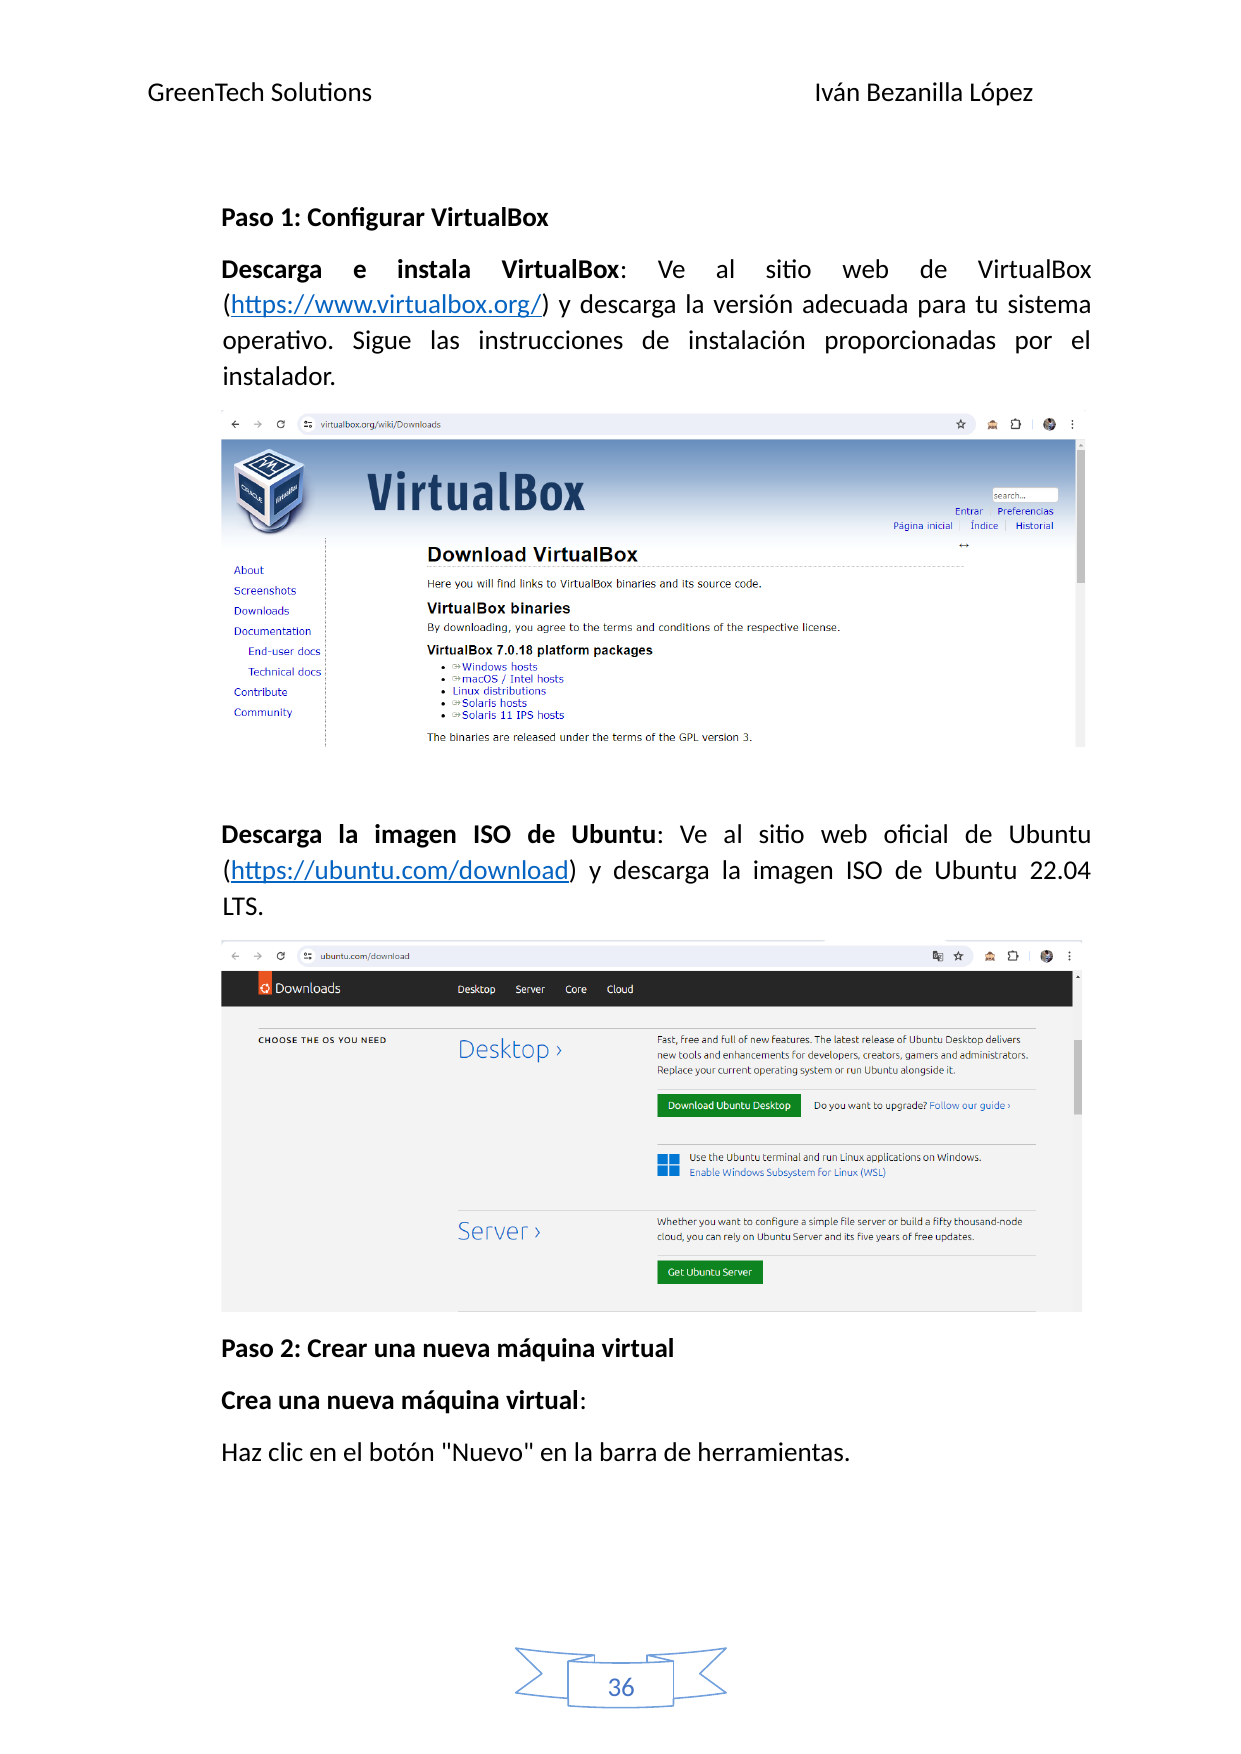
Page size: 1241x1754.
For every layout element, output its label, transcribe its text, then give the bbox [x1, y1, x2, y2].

text Descarga la imagen ISO de Ubuntu: Ve al sitio web oficial de Ubuntu (https://ubuntu.com/download) y descarga la imagen ISO de Ubuntu 22.04 LTS. [221, 817, 1092, 922]
text Haz clic en el botón "Nuevo" en la barra de herramientas. [221, 1435, 1092, 1468]
picture [221, 940, 1083, 1312]
text Crea una nueva máquina virtual: [221, 1383, 1092, 1416]
text Descarga e instala VirtualBox: Ve al sitio web de VirtualBox (https://www.virtualbox.org/) y descarga la versión adecuada para tu sistema operativo. Sigue las instrucciones de instalación proporcionadas por el instalador. [221, 252, 1092, 392]
text Paso 2: Crear una nueva máquina virtual [221, 1331, 1092, 1364]
picture [221, 410, 1086, 747]
text Paso 1: Configurar VirtualBox [221, 200, 1092, 233]
